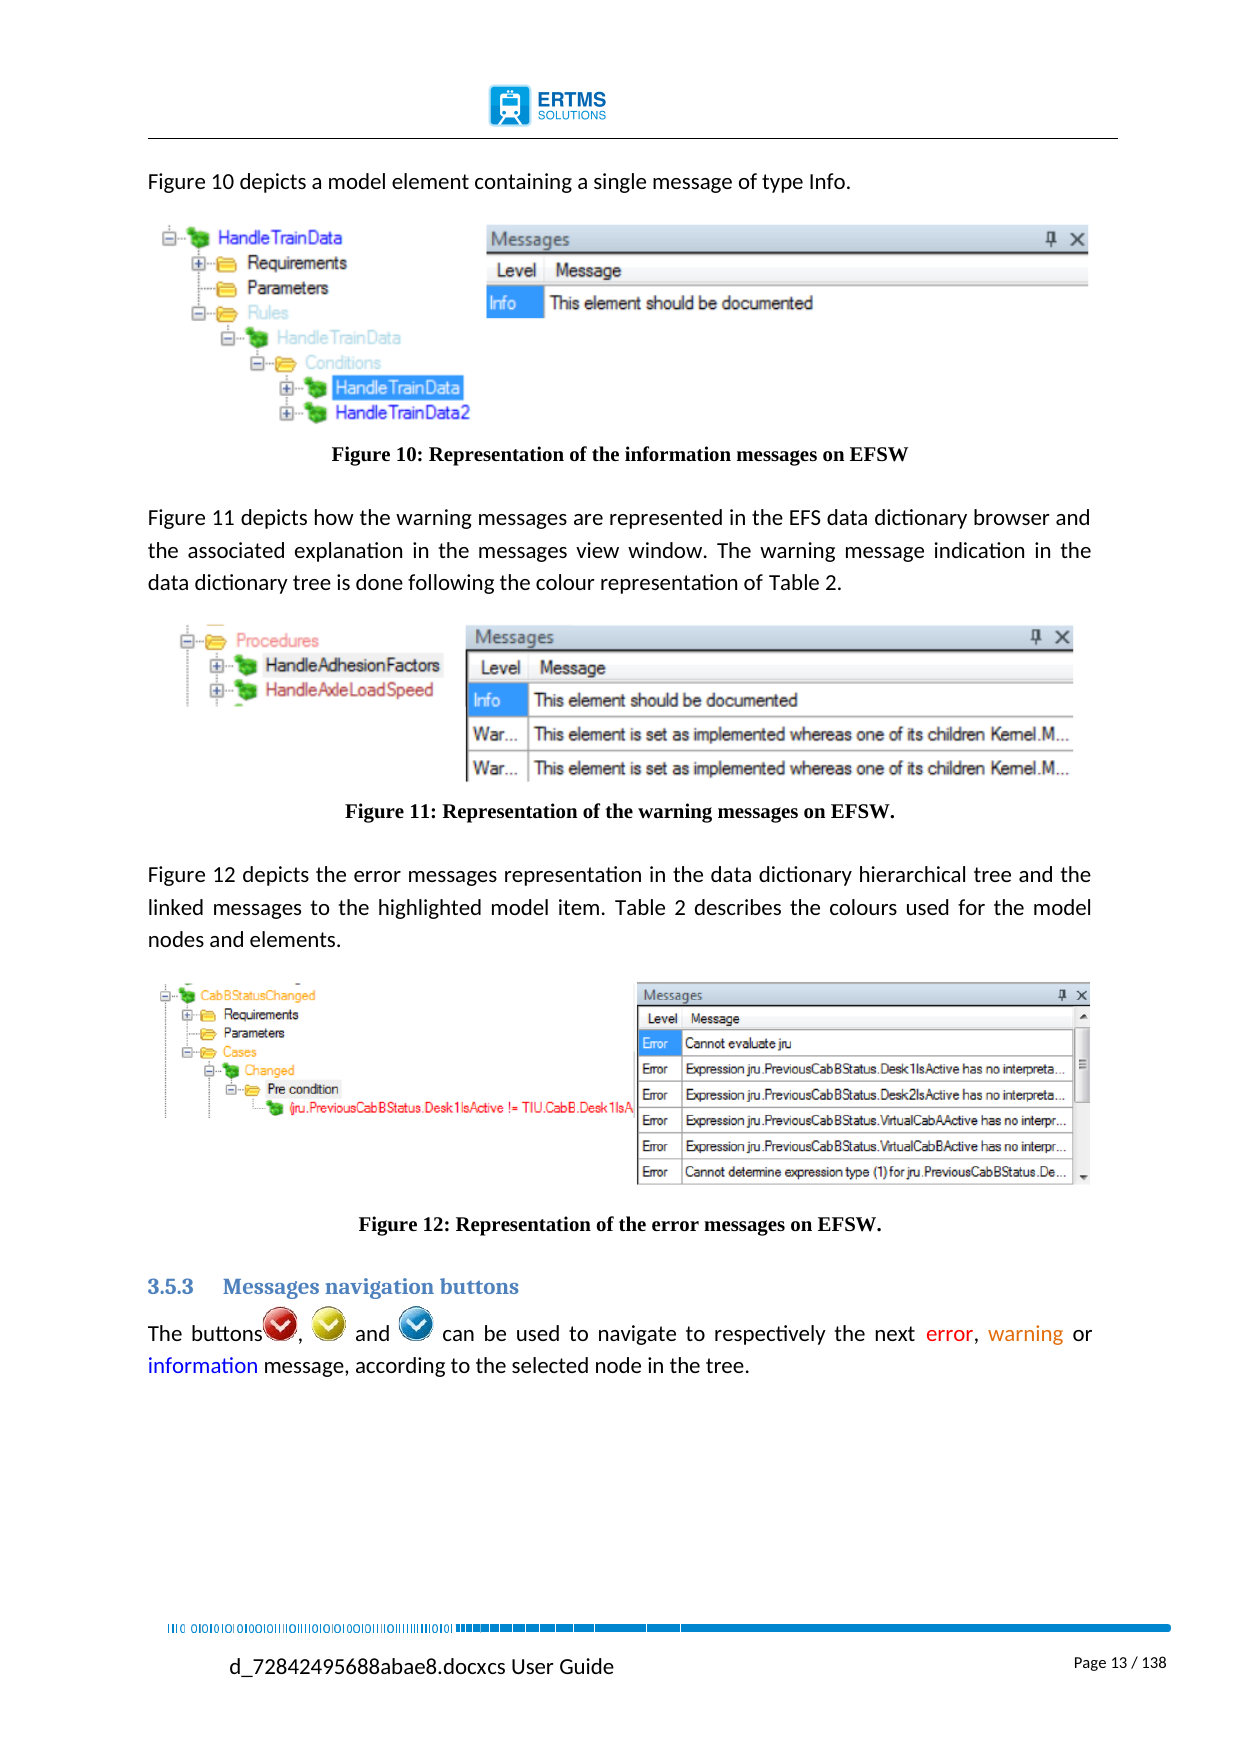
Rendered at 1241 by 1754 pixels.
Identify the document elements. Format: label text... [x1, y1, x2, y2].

picture [398, 1306, 434, 1341]
text Figure 12 depicts the error messages representation in the data dictionary hierarchical tree and the linked messages to the highlighted model item. Table 2 describes the colours used for the model nodes and elements. [148, 861, 1093, 953]
subtitle Messages navigation buttons [148, 1274, 1093, 1300]
picture [167, 1624, 1171, 1633]
picture [477, 73, 617, 138]
text Figure 10: Representation of the information messages on EFSW [148, 442, 1093, 466]
text Figure 11: Representation of the warning messages on EFSW. [148, 799, 1093, 823]
picture [262, 1306, 298, 1341]
text Figure 10 depicts a model element containing a single message of type Info. [148, 167, 1093, 195]
text Figure 12: Representation of the error messages on EFSW. [148, 1212, 1093, 1236]
text Figure 11 depicts how the warning messages are represented in the EFS data dictionary browser and the associated explanation in the messages view window. The warning message indication in the data dictionary tree is done following the colour representation of Table 2. [148, 503, 1093, 596]
picture [311, 1306, 347, 1341]
text The buttons, and can be used to navigate to respectively the next error, warning or information message, according to the selected node in the tree. [148, 1307, 1093, 1379]
